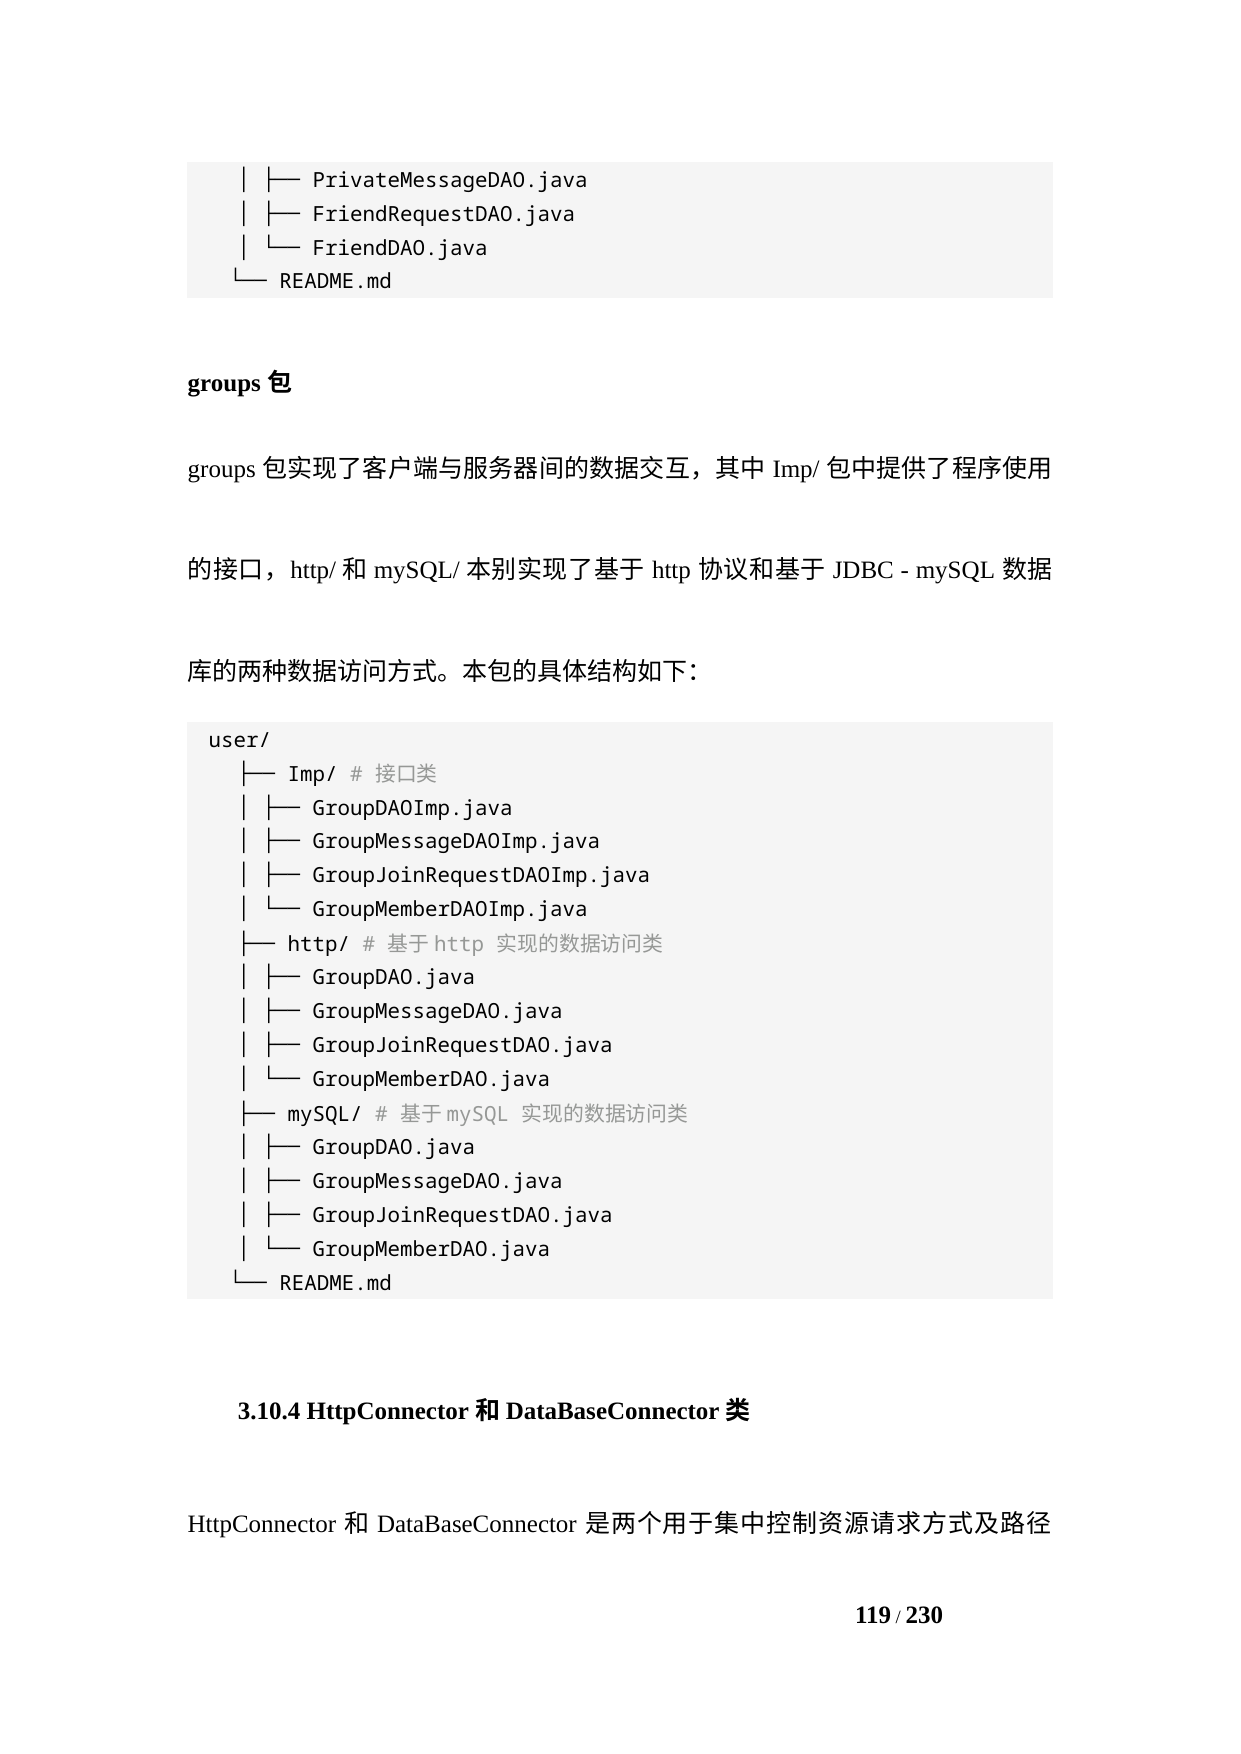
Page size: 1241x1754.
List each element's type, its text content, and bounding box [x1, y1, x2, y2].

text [187, 1488, 1053, 1556]
text │ └── GroupMemberDAOImp.java [187, 892, 1053, 926]
text │ └── FriendDAO.java [187, 230, 1053, 264]
text │ ├── GroupDAOImp.java [187, 790, 1053, 824]
text └── README.md [187, 1265, 1053, 1299]
text │ └── GroupMemberDAO.java [187, 1062, 1053, 1096]
text │ └── GroupMemberDAO.java [187, 1231, 1053, 1265]
text │ ├── GroupJoinRequestDAO.java [187, 1197, 1053, 1231]
subtitle 3.10.4 HttpConnector 和 DataBaseConnector 类 [187, 1375, 1053, 1443]
text │ ├── GroupMessageDAO.java [187, 1163, 1053, 1197]
text groups 包 [187, 346, 1053, 414]
text │ ├── GroupMessageDAOImp.java [187, 824, 1053, 858]
text │ ├── PrivateMessageDAO.java [187, 162, 1053, 196]
text ├── http/ # 基于 http 实现的数据访问类 [187, 926, 1053, 960]
text │ ├── GroupMessageDAO.java [187, 994, 1053, 1028]
text user/ [187, 722, 1053, 756]
text ├── mySQL/ # 基于 mySQL 实现的数据访问类 [187, 1096, 1053, 1129]
text │ ├── GroupDAO.java [187, 960, 1053, 994]
text groups 包实现了客户端与服务器间的数据交互，其中 Imp/ 包中提供了程序使用的接口，http/ 和 mySQL/ 本别实现了基于 http 协议和基于 JDBC - mySQL 数据库的两种数据访问方式。本包的具体结构如下： [187, 432, 1053, 704]
text └── README.md [187, 264, 1053, 298]
text │ ├── FriendRequestDAO.java [187, 196, 1053, 230]
text │ ├── GroupJoinRequestDAO.java [187, 1028, 1053, 1062]
text ├── Imp/ # 接口类 [187, 756, 1053, 790]
text │ ├── GroupDAO.java [187, 1129, 1053, 1163]
text │ ├── GroupJoinRequestDAOImp.java [187, 858, 1053, 892]
